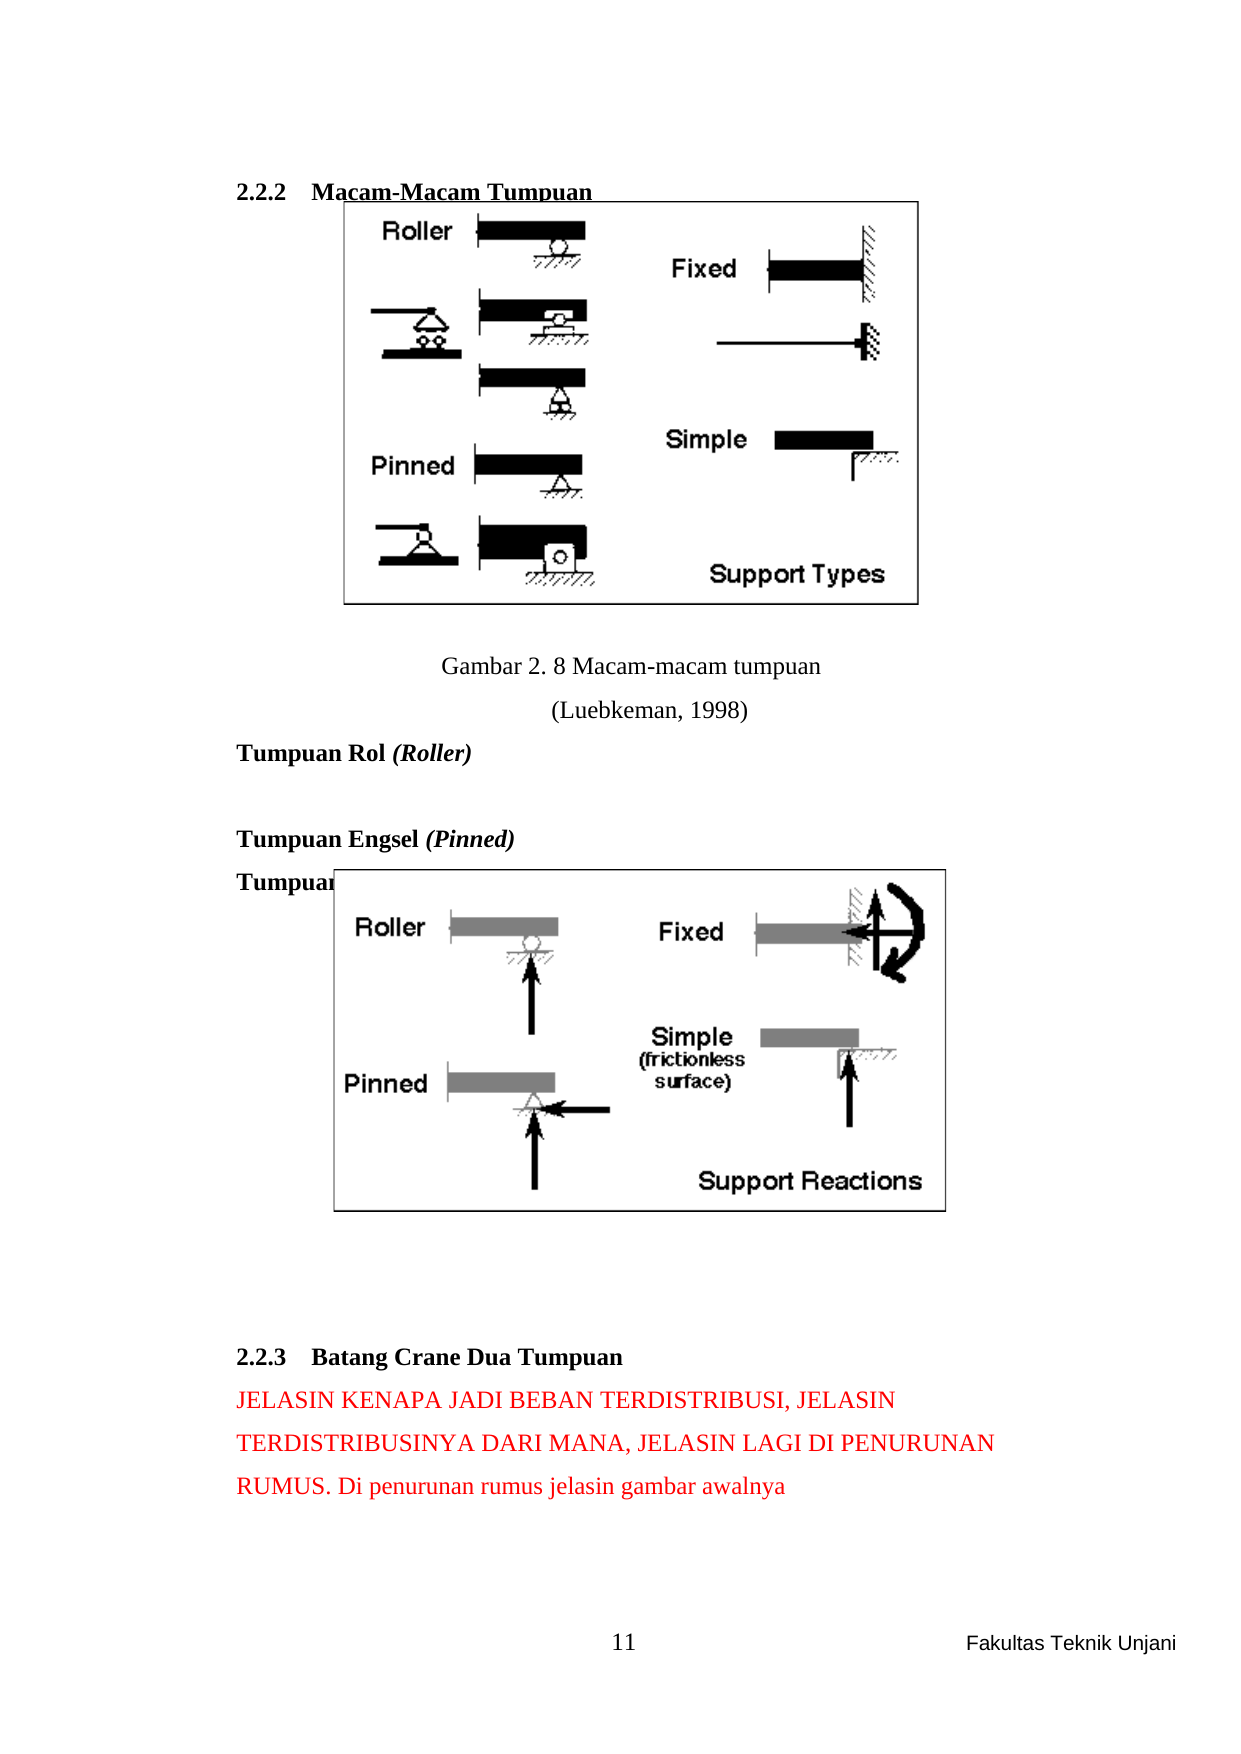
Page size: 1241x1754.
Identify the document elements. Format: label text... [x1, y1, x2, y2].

picture [333, 869, 947, 1212]
text JELASIN KENAPA JADI BEBAN TERDISTRIBUSI, JELASIN TERDISTRIBUSINYA DARI MANA, JELASIN LAGI DI PENURUNAN RUMUS. Di penurunan rumus jelasin gambar awalnya [236, 1385, 1063, 1500]
text Tumpuan Rol (Roller) [236, 738, 1063, 767]
text Tumpuan Engsel (Pinned) [236, 824, 1063, 853]
text Tumpuan Jepit (Fixed) [236, 867, 1063, 896]
subtitle 2.2.3 Batang Crane Dua Tumpuan [236, 1342, 1063, 1370]
subtitle 2.2.2 Macam-Macam Tumpuan [236, 177, 1063, 206]
picture [343, 201, 919, 605]
